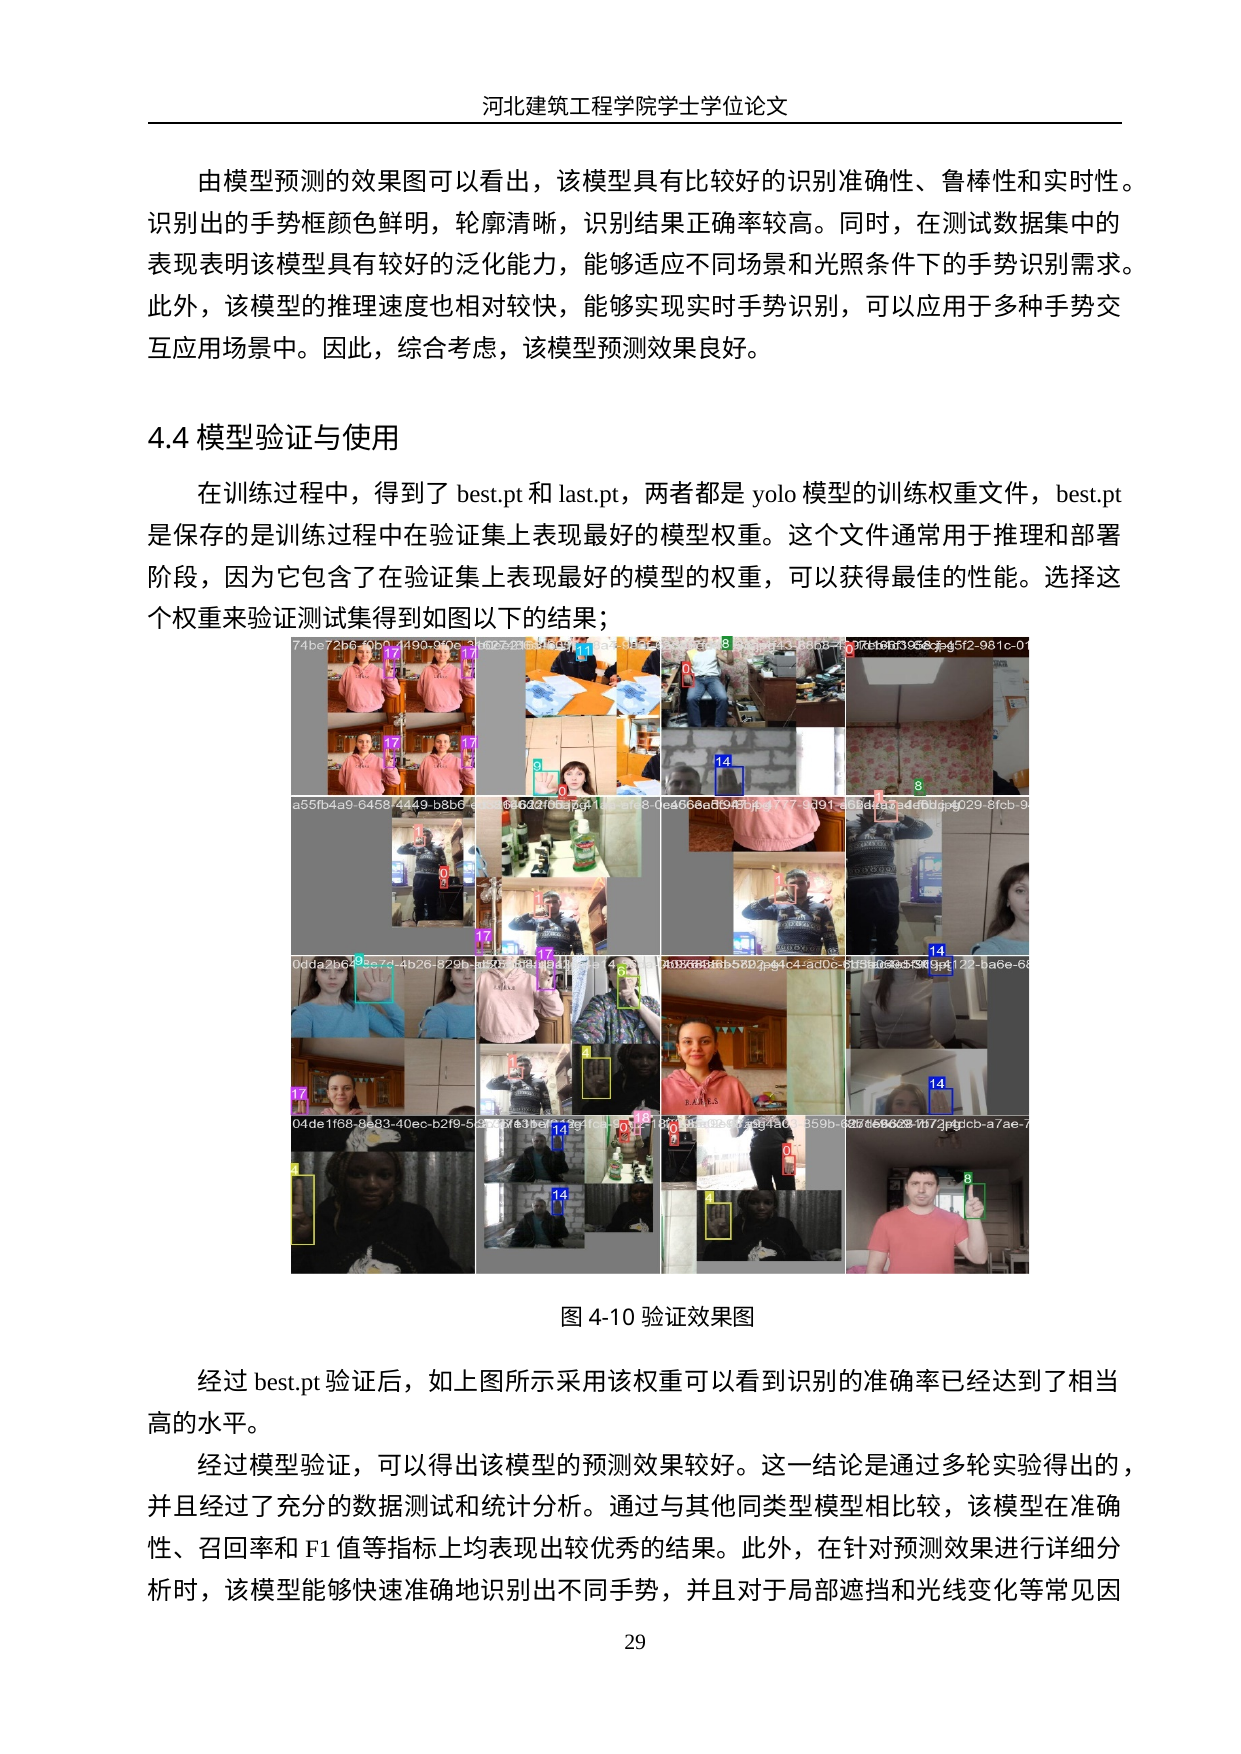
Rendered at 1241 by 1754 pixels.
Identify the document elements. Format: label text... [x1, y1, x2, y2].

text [148, 1441, 1122, 1607]
text 4.4 模型验证与使用 [148, 415, 1122, 457]
text 经过best.pt验证后，如上图所示采用该权重可以看到识别的准确率已经达到了相当高的水平。 [148, 1357, 1122, 1441]
text 由模型预测的效果图可以看出，该模型具有比较好的识别准确性、鲁棒性和实时性。识别出的手势框颜色鲜明，轮廓清晰，识别结果正确率较高。同时，在测试数据集中的表现表明该模型具有较好的泛化能力，能够适应不同场景和光照条件下的手势识别需求。此外，该模型的推理速度也相对较快，能够实现实时手势识别，可以应用于多种手势交互应用场景中。因此，综合考虑，该模型预测效果良好。 [148, 157, 1122, 365]
text 图 4-10 验证效果图 [148, 1299, 1122, 1332]
picture [290, 636, 1030, 1274]
text 在训练过程中，得到了best.pt和last.pt，两者都是 yolo模型的训练权重文件，best.pt是保存的是训练过程中在验证集上表现最好的模型权重。这个文件通常用于推理和部署阶段，因为它包含了在验证集上表现最好的模型的权重，可以获得最佳的性能。选择这个权重来验证测试集得到如图以下的结果； [148, 469, 1122, 636]
